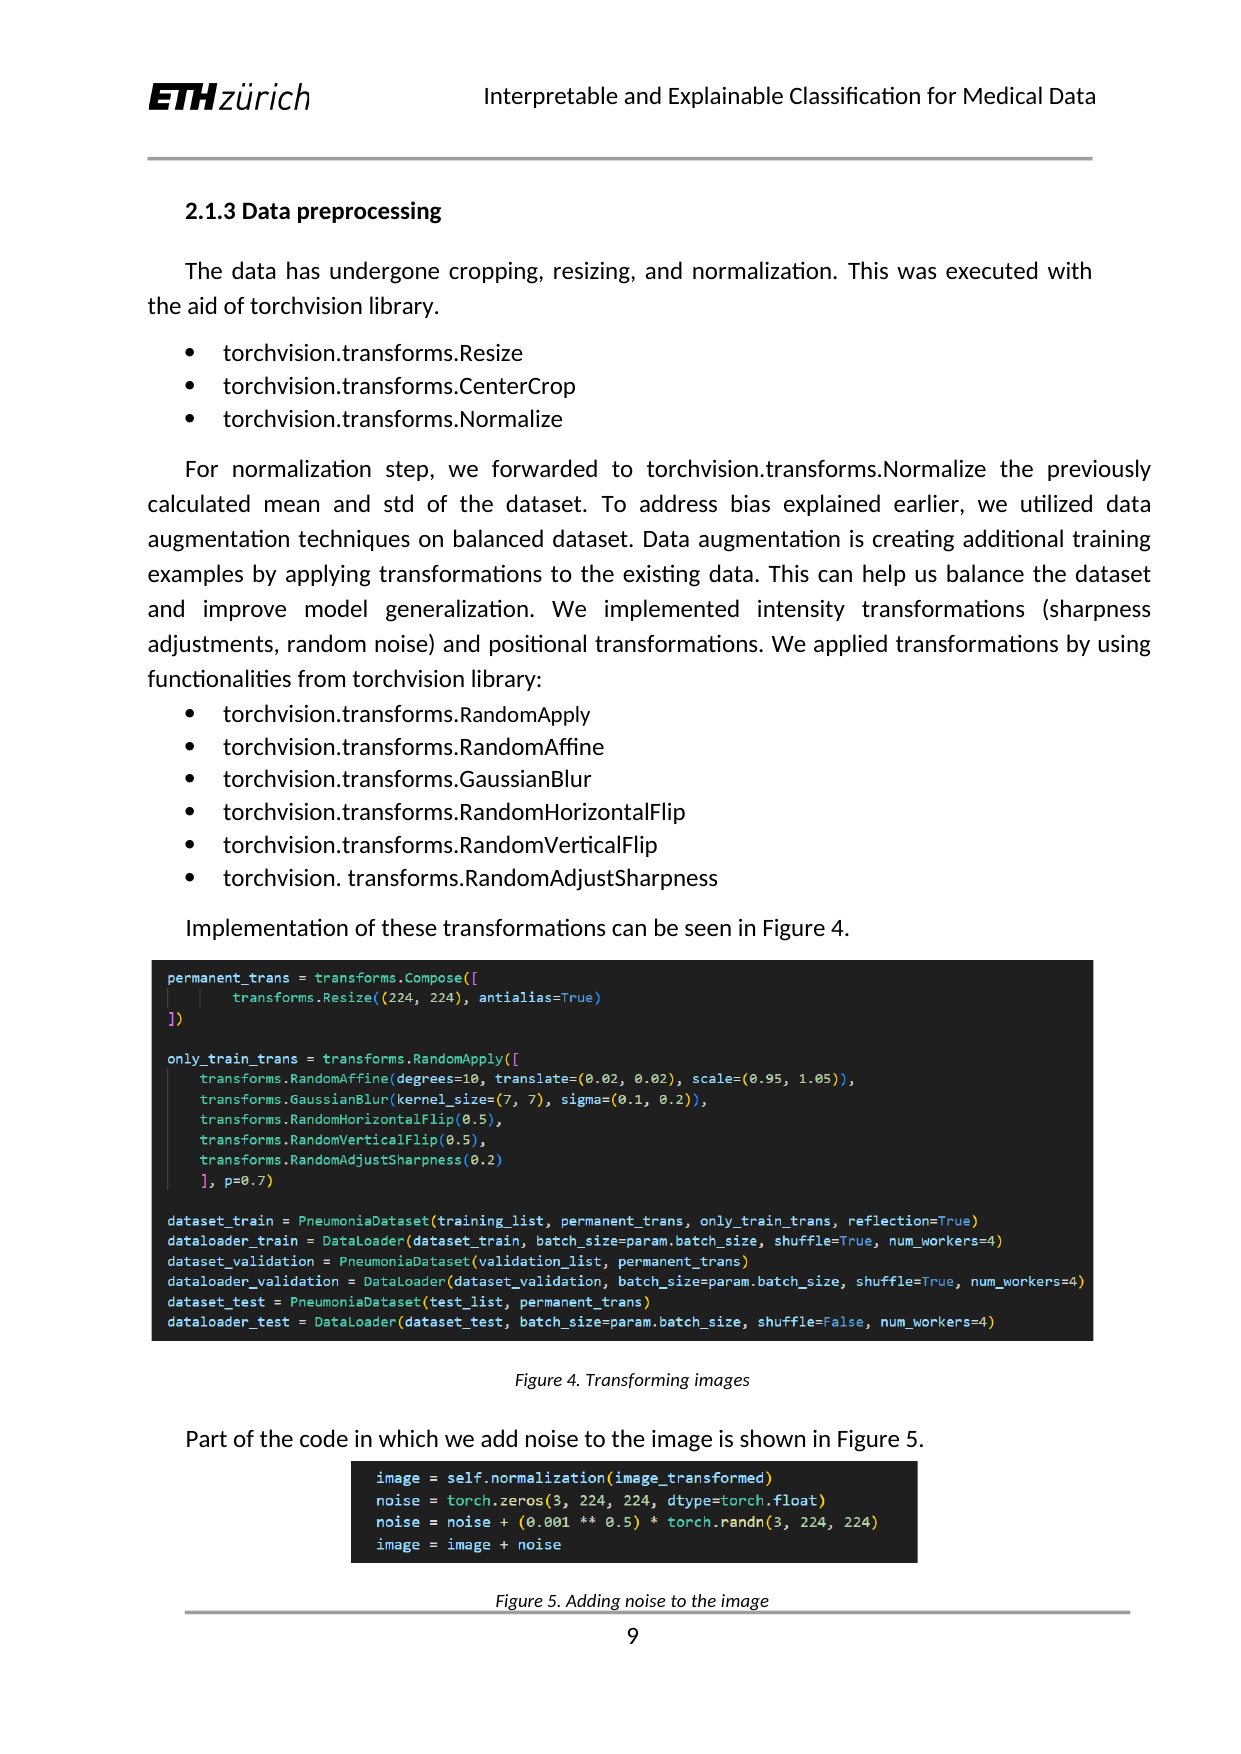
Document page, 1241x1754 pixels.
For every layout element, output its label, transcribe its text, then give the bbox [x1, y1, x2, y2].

picture [351, 1461, 918, 1563]
list torchvision.transforms.Resize [185, 337, 1153, 368]
list torchvision.transforms.CenterCrop [185, 370, 1153, 401]
list torchvision. transforms.RandomAdjustSharpness [185, 862, 1153, 893]
list torchvision.transforms.Normalize [185, 403, 1153, 434]
text Part of the code in which we add noise to the image is shown in Figure 5. [185, 1423, 1153, 1454]
list torchvision.transforms.RandomApply [185, 698, 1153, 728]
text Implementation of these transformations can be seen in Figure 4. [185, 912, 1153, 942]
text The data has undergone cropping, resizing, and normalization. This was executed with the aid of torchvision library. [147, 255, 1093, 320]
list torchvision.transforms.GaussianBlur [185, 764, 1153, 794]
subtitle Data preprocessing [185, 195, 1153, 226]
list torchvision.transforms.RandomAffine [185, 731, 1153, 761]
list torchvision.transforms.RandomHorizontalFlip [185, 797, 1153, 827]
picture [148, 83, 310, 110]
list torchvision.transforms.RandomVerticalFlip [185, 829, 1153, 860]
text Figure 4. Transforming images [174, 1341, 1093, 1391]
picture [151, 960, 1094, 1341]
text For normalization step, we forwarded to torchvision.transforms.Normalize the previously calculated mean and std of the dataset. To address bias explained earlier, we utilized data augmentation techniques on balanced dataset. Data augmentation is creating additional training examples by applying transformations to the existing data. This can help us balance the dataset and improve model generalization. We implemented intensity transformations (sharpness adjustments, random noise) and positional transformations. We applied transformations by using functionalities from torchvision library: [147, 453, 1153, 693]
